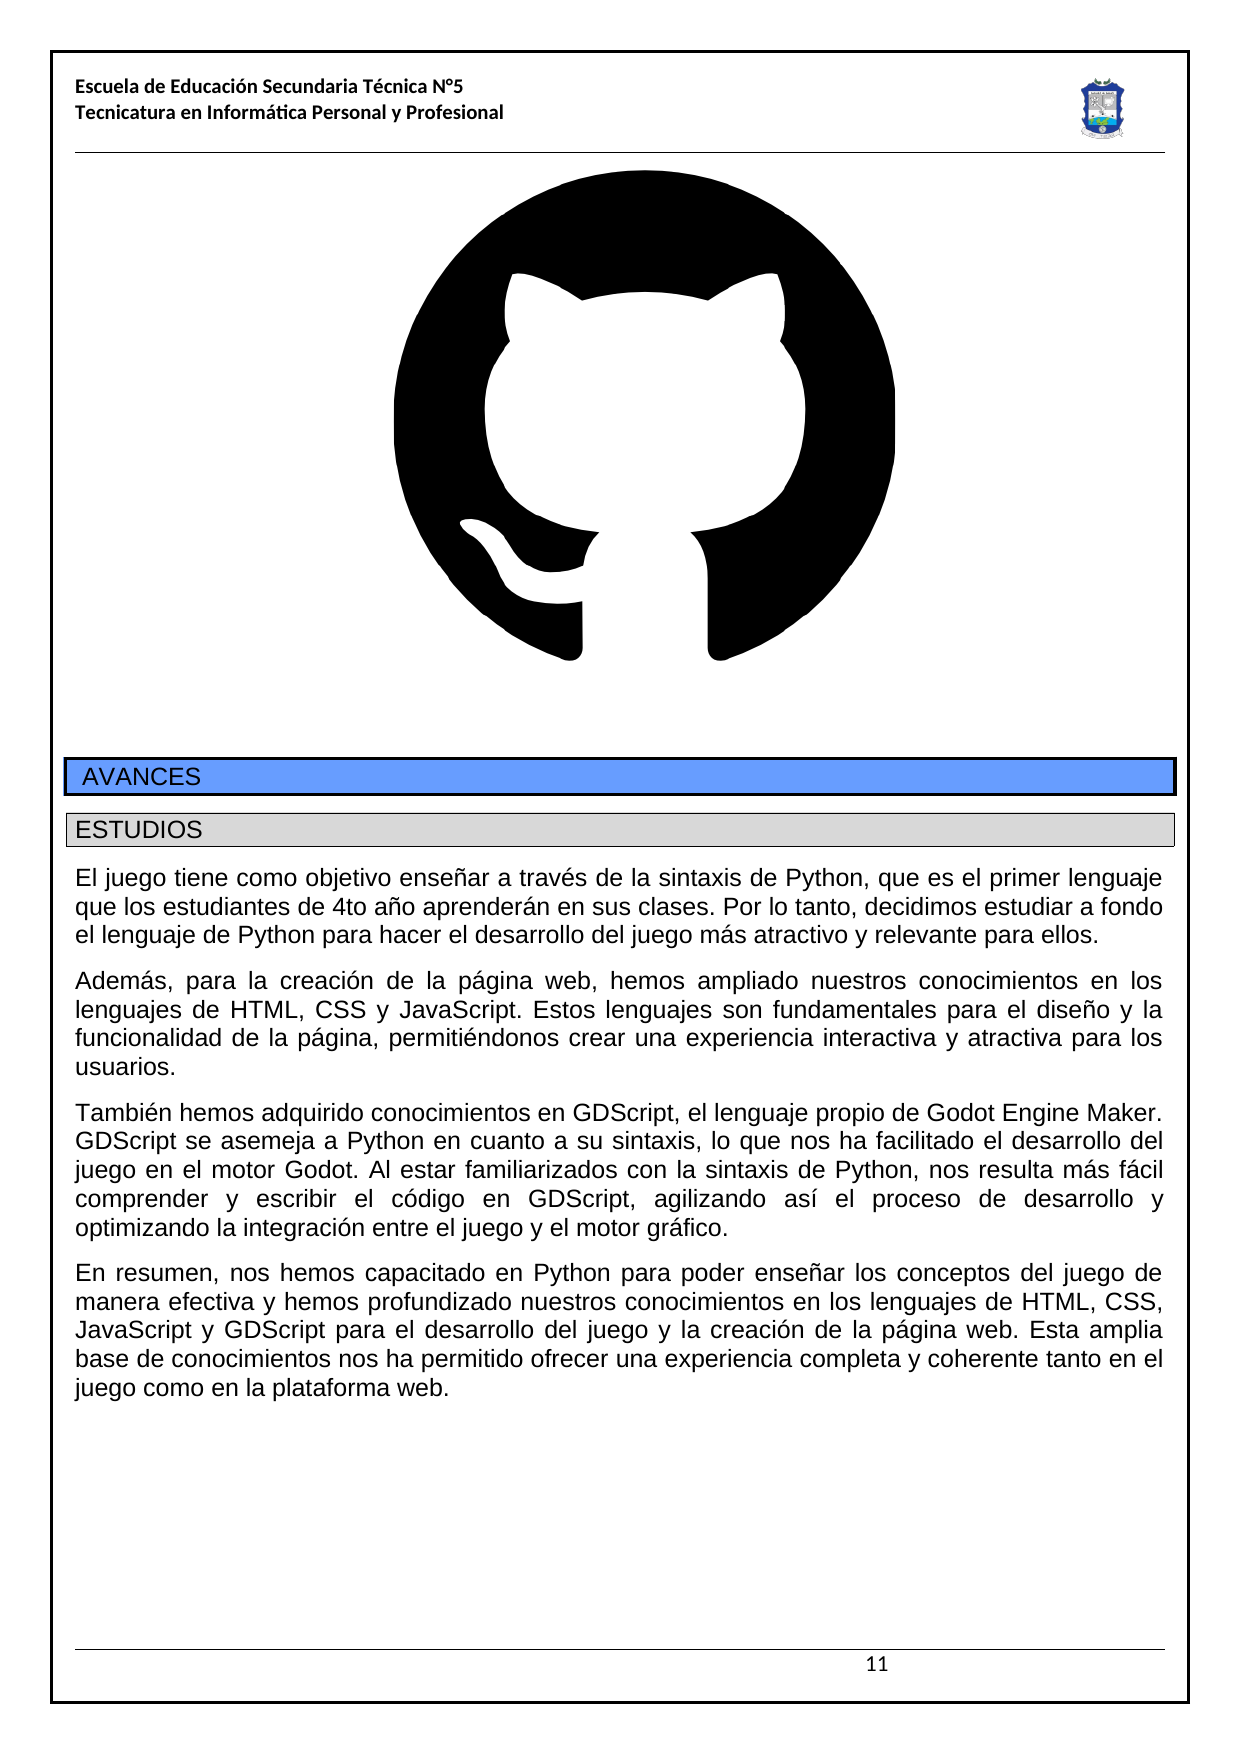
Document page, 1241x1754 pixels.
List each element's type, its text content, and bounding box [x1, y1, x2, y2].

text Además, para la creación de la página web, hemos ampliado nuestros conocimientos en los lenguajes de HTML, CSS y JavaScript. Estos lenguajes son fundamentales para el diseño y la funcionalidad de la página, permitiéndonos crear una experiencia interactiva y atractiva para los usuarios. [75, 966, 1165, 1081]
text El juego tiene como objetivo enseñar a través de la sintaxis de Python, que es el primer lenguaje que los estudiantes de 4to año aprenderán en sus clases. Por lo tanto, decidimos estudiar a fondo el lenguaje de Python para hacer el desarrollo del juego más atractivo y relevante para ellos. [75, 863, 1165, 949]
picture [1077, 77, 1128, 139]
text En resumen, nos hemos capacitado en Python para poder enseñar los conceptos del juego de manera efectiva y hemos profundizado nuestros conocimientos en los lenguajes de HTML, CSS, JavaScript y GDScript para el desarrollo del juego y la creación de la página web. Esta amplia base de conocimientos nos ha permitido ofrecer una experiencia completa y coherente tanto en el juego como en la plataforma web. [75, 1258, 1165, 1402]
text AVANCES [67, 760, 1173, 793]
text También hemos adquirido conocimientos en GDScript, el lenguaje propio de Godot Engine Maker. GDScript se asemeja a Python en cuanto a su sintaxis, lo que nos ha facilitado el desarrollo del juego en el motor Godot. Al estar familiarizados con la sintaxis de Python, nos resulta más fácil comprender y escribir el código en GDScript, agilizando así el proceso de desarrollo y optimizando la integración entre el juego y el motor gráfico. [75, 1098, 1165, 1241]
text ESTUDIOS [67, 814, 1174, 846]
picture [393, 164, 896, 666]
